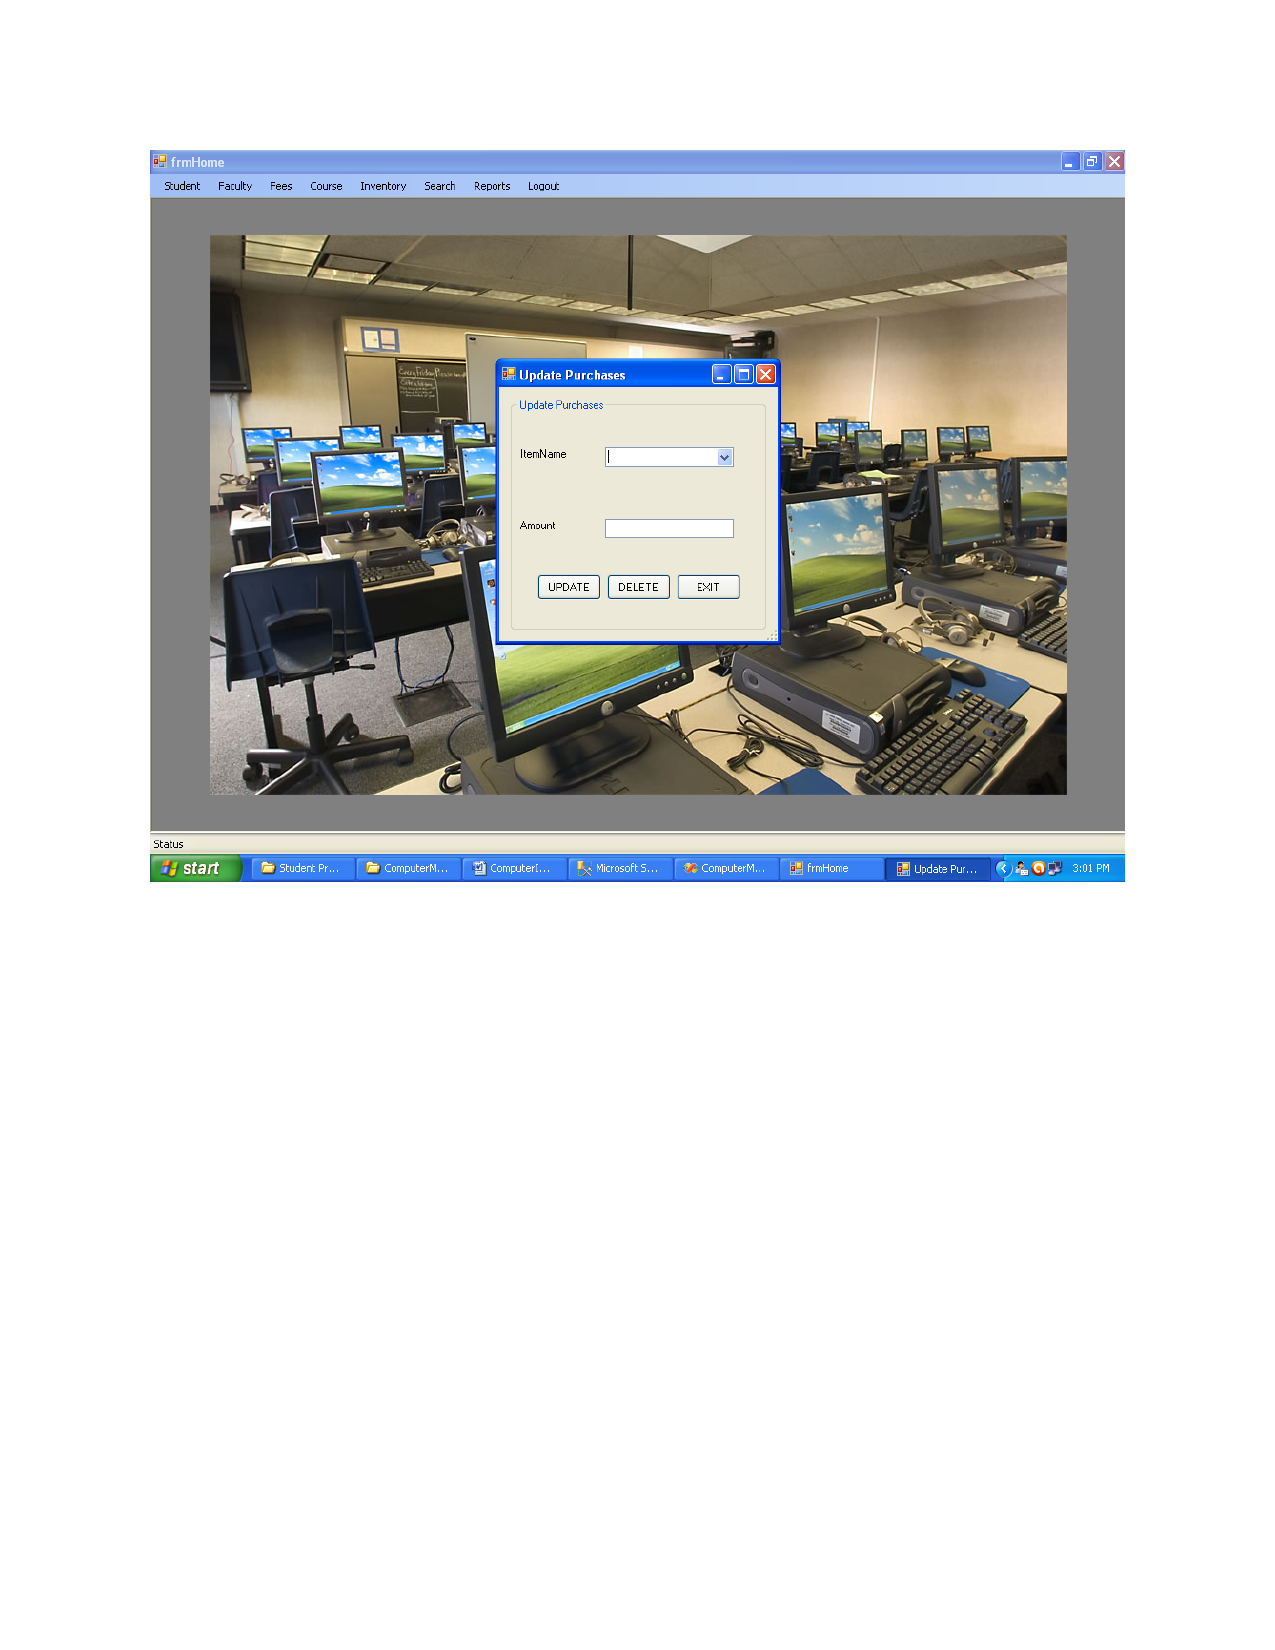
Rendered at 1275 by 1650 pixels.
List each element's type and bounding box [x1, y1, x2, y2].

picture [150, 150, 1125, 882]
